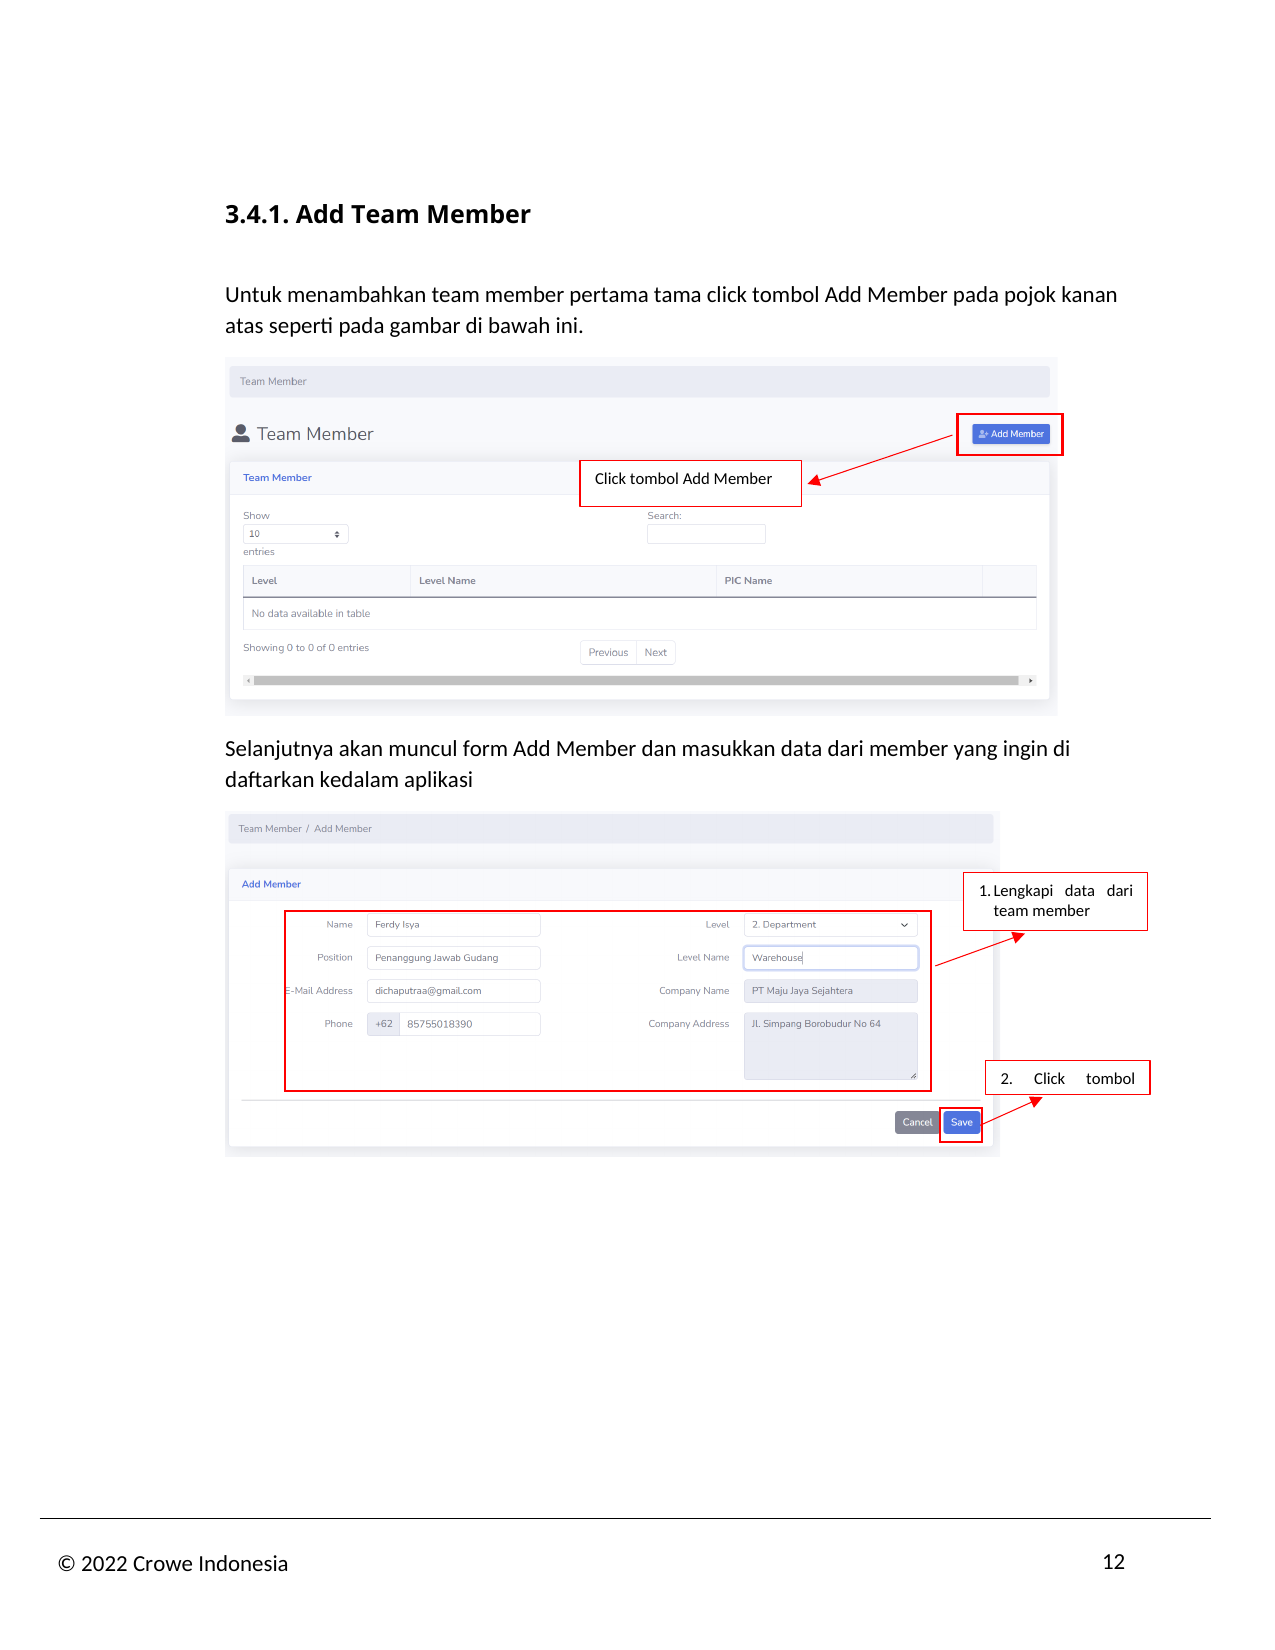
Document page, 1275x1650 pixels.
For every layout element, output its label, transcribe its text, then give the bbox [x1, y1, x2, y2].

picture [225, 811, 1001, 1157]
picture [959, 415, 1058, 454]
text Untuk menambahkan team member pertama tama click tombol Add Member pada pojok kanan atas seperti pada gambar di bawah ini. [225, 281, 1125, 339]
picture [941, 1109, 981, 1141]
picture [225, 357, 1058, 716]
text Selanjutnya akan muncul form Add Member dan masukkan data dari member yang ingin di daftarkan kedalam aplikasi [225, 734, 1125, 793]
subtitle 3.4.1. Add Team Member [225, 197, 1125, 231]
